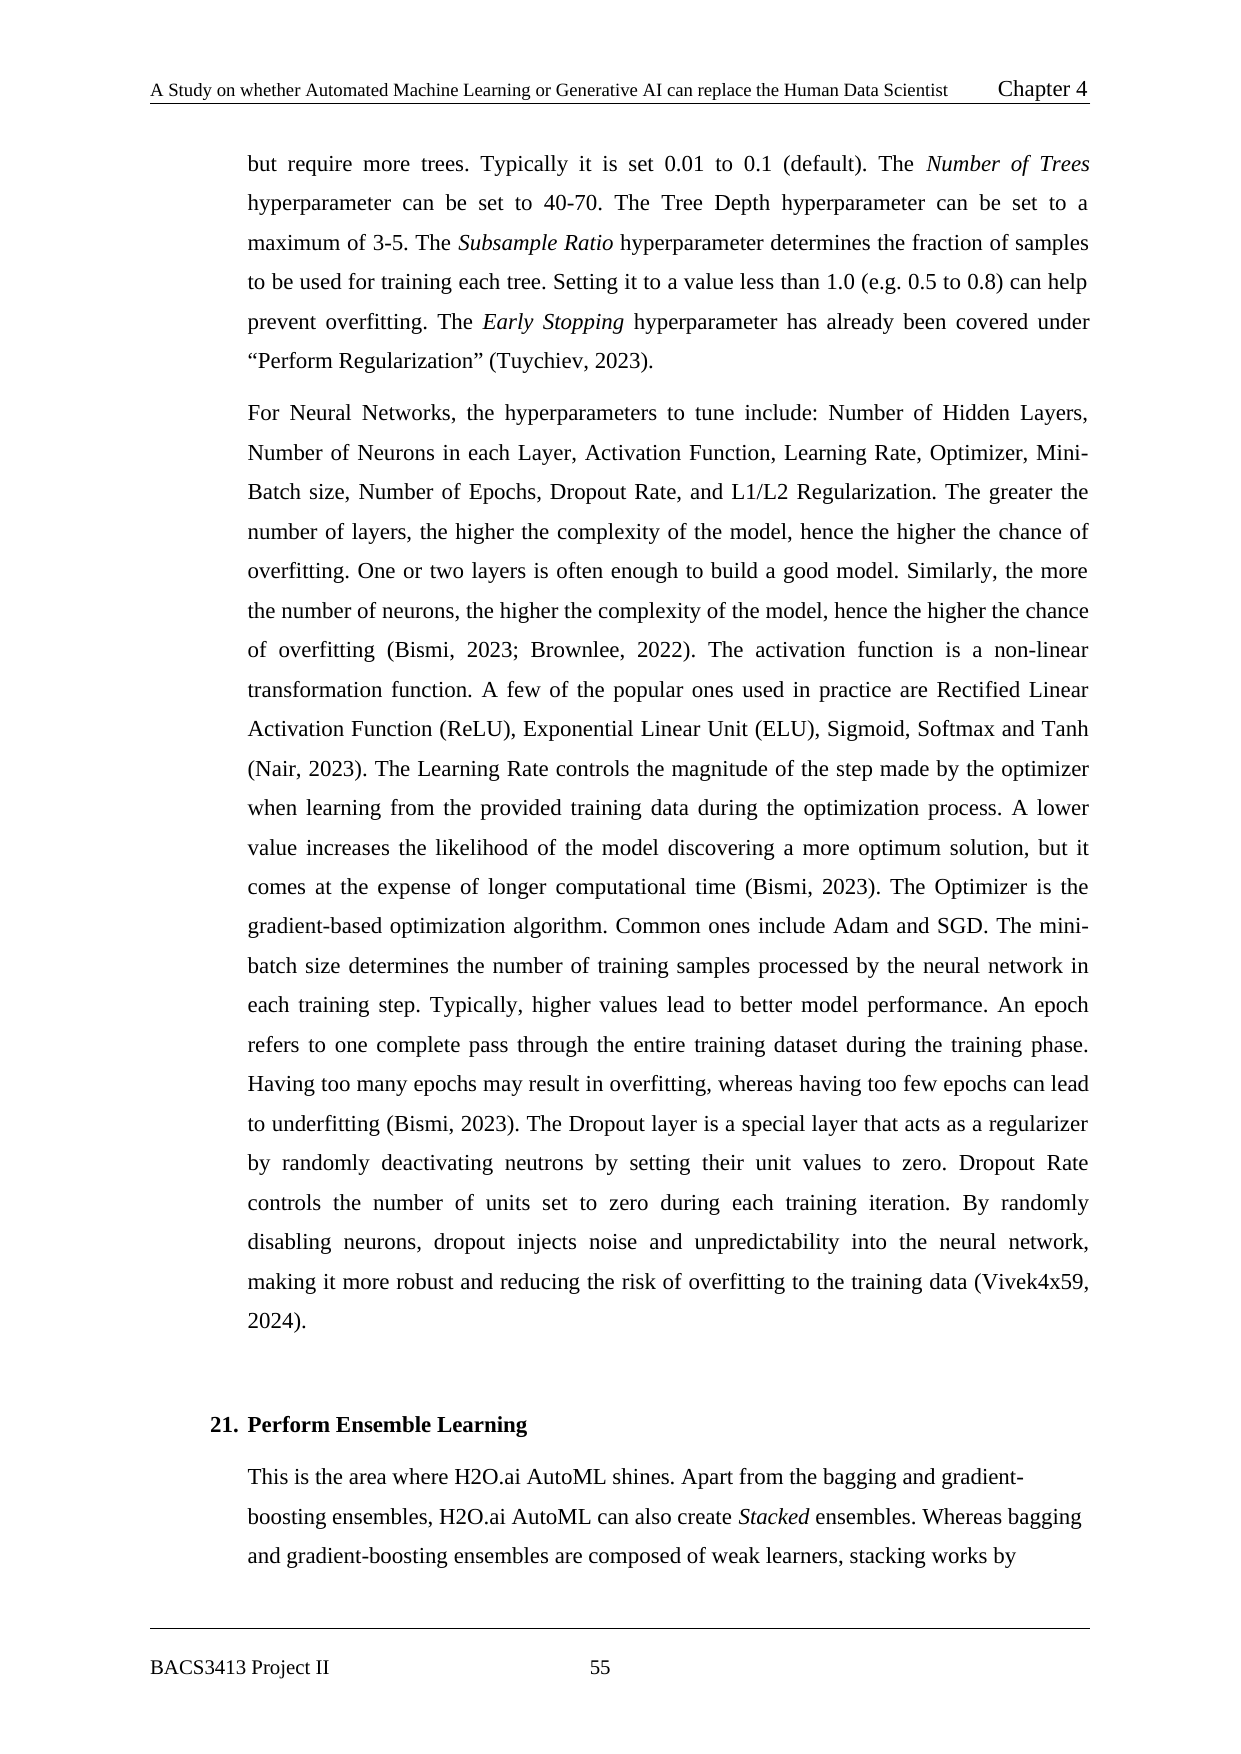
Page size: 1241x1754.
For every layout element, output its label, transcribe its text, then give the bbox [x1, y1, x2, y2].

text For Neural Networks, the hyperparameters to tune include: Number of Hidden Layers, Number of Neurons in each Layer, Activation Function, Learning Rate, Optimizer, Mini-Batch size, Number of Epochs, Dropout Rate, and L1/L2 Regularization. The greater the number of layers, the higher the complexity of the model, hence the higher the chance of overfitting. One or two layers is often enough to build a good model. Similarly, the more the number of neurons, the higher the complexity of the model, hence the higher the chance of overfitting (Bismi, 2023; Brownlee, 2022). The activation function is a non-linear transformation function. A few of the popular ones used in practice are Rectified Linear Activation Function (ReLU), Exponential Linear Unit (ELU), Sigmoid, Softmax and Tanh (Nair, 2023). The Learning Rate controls the magnitude of the step made by the optimizer when learning from the provided training data during the optimization process. A lower value increases the likelihood of the model discovering a more optimum solution, but it comes at the expense of longer computational time (Bismi, 2023). The Optimizer is the gradient-based optimization algorithm. Common ones include Adam and SGD. The mini-batch size determines the number of training samples processed by the neural network in each training step. Typically, higher values lead to better model performance. An epoch refers to one complete pass through the entire training dataset during the training phase. Having too many epochs may result in overfitting, whereas having too few epochs can lead to underfitting (Bismi, 2023). The Dropout layer is a special layer that acts as a regularizer by randomly deactivating neutrons by setting their unit values to zero. Dropout Rate controls the number of units set to zero during each training iteration. By randomly disabling neurons, dropout injects noise and unpredictability into the neural network, making it more robust and reducing the risk of overfitting to the training data (Vivek4x59, 2024). [247, 399, 1090, 1334]
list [247, 1463, 1090, 1569]
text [247, 150, 1090, 374]
list Perform Ensemble Learning [210, 1411, 1090, 1438]
